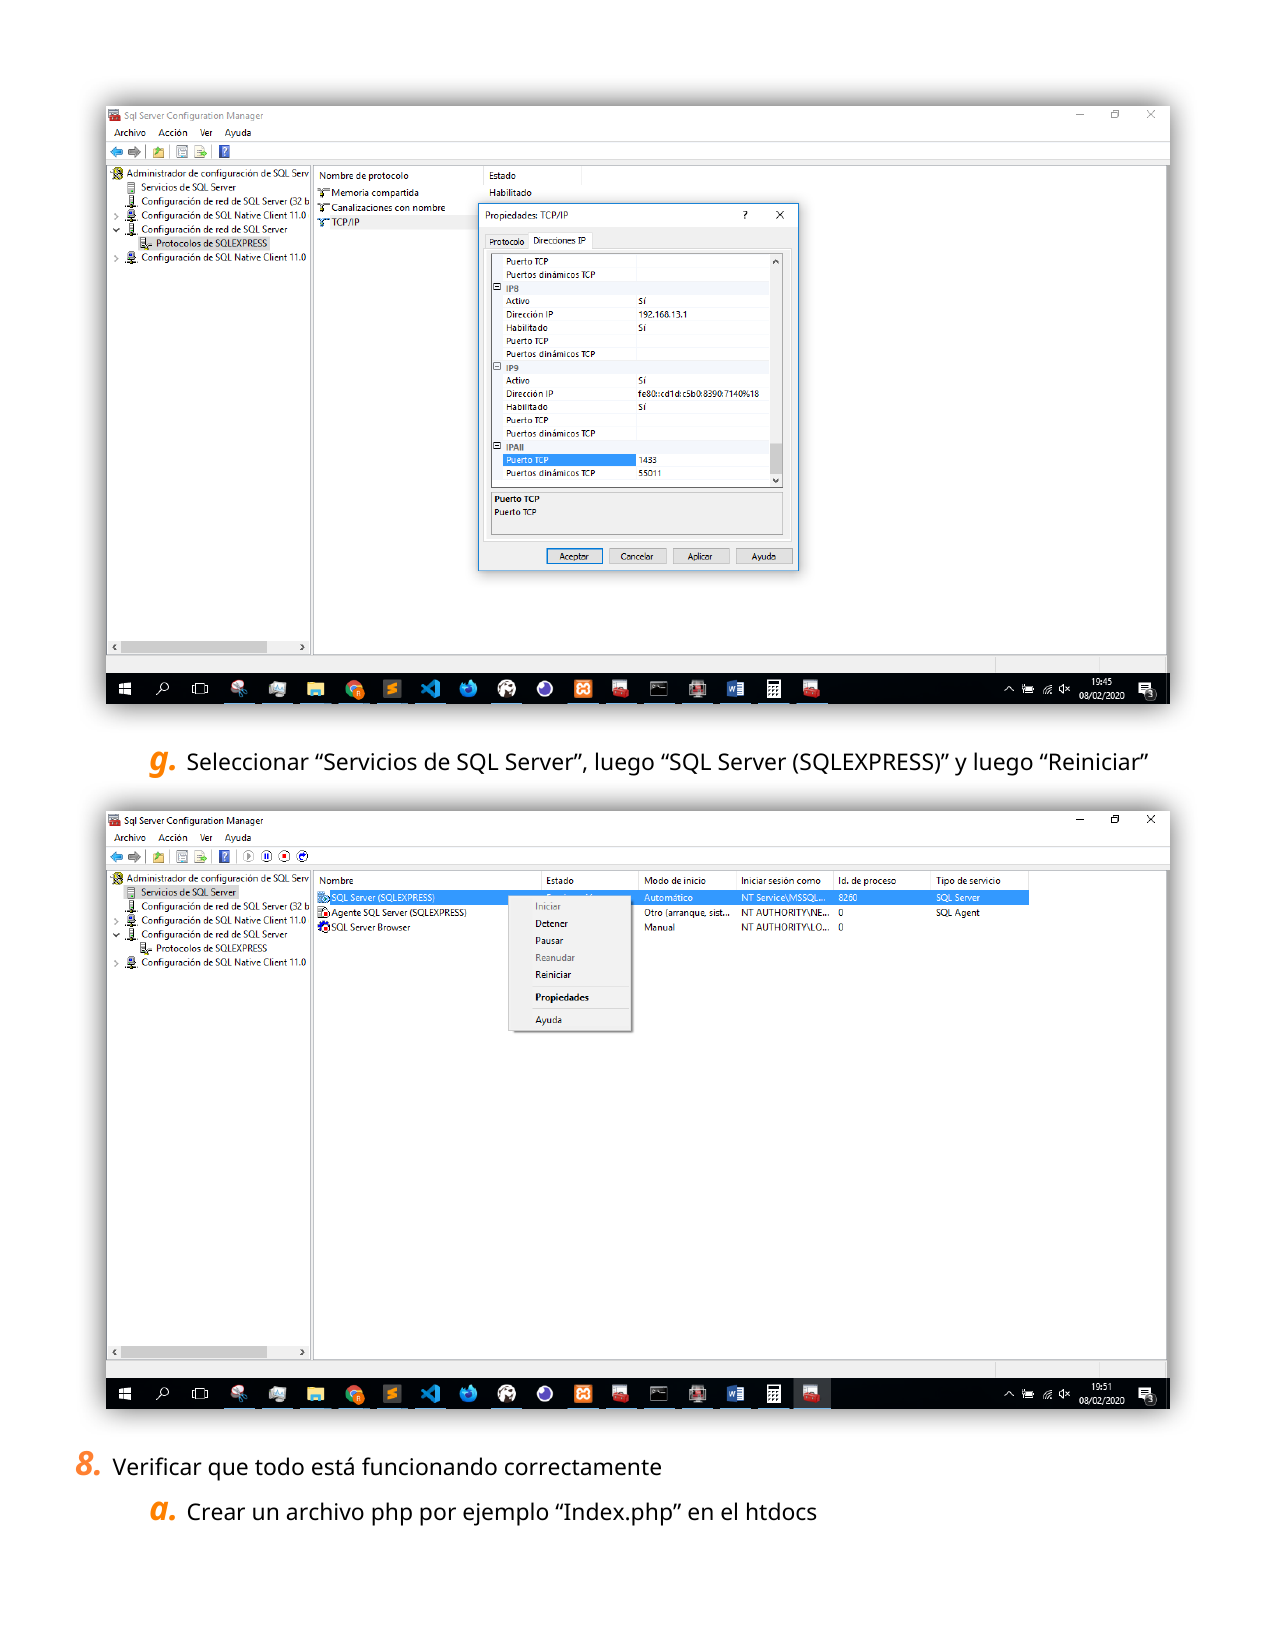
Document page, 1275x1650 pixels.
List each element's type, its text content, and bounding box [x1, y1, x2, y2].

picture [106, 811, 1170, 1409]
list Seleccionar “Servicios de SQL Server”, luego “SQL Server (SQLEXPRESS)” y luego “Reiniciar” [149, 734, 1200, 780]
list Verificar que todo está funcionando correctamente [75, 1439, 1200, 1485]
list Crear un archivo php por ejemplo “Index.php” en el htdocs [149, 1485, 1200, 1530]
picture [106, 106, 1170, 704]
